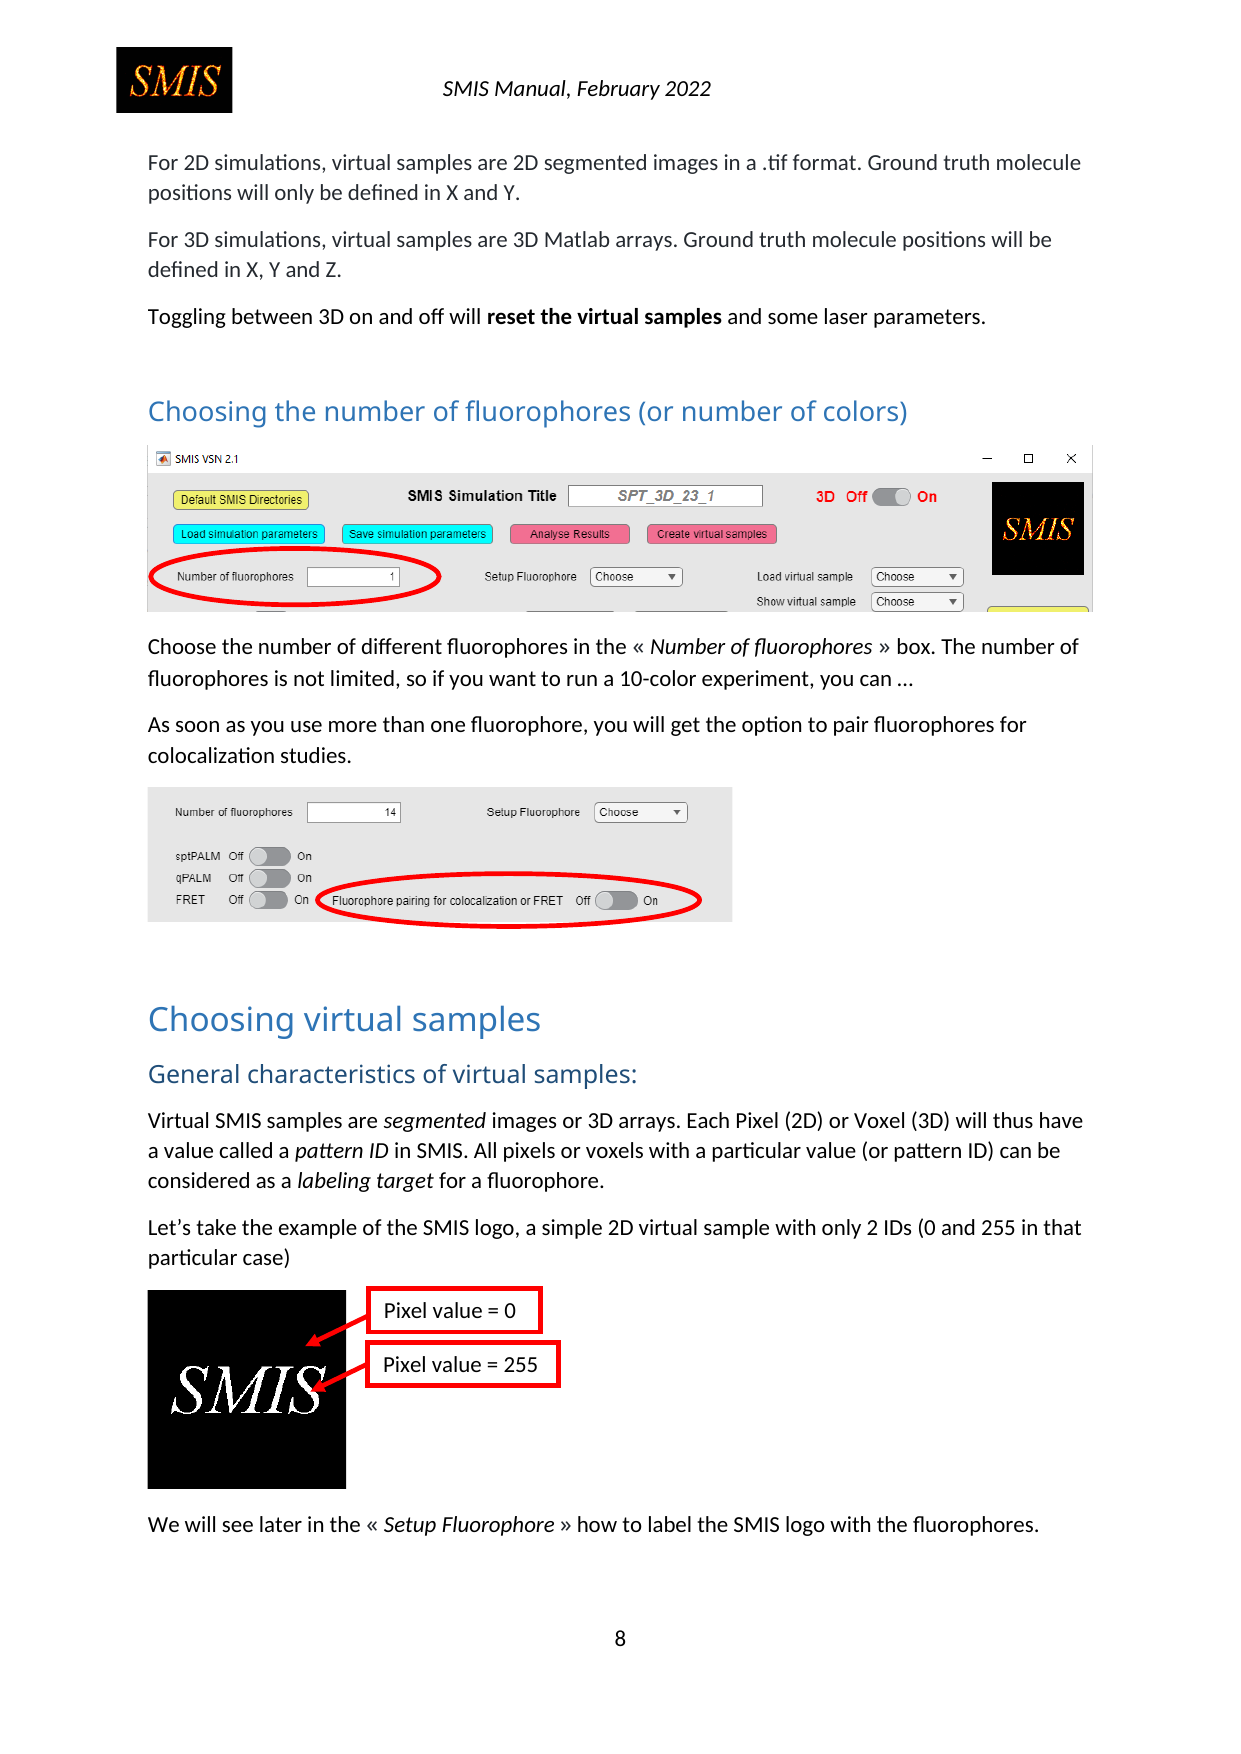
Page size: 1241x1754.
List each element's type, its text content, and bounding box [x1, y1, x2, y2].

text As soon as you use more than one fluorophore, you will get the option to pair fluorophores for colocalization studies. [148, 711, 1093, 769]
text We will see later in the « Setup Fluorophore » how to label the SMIS logo with the fluorophores. [148, 1508, 1093, 1539]
subtitle Choosing the number of fluorophores (or number of colors) [148, 393, 1093, 429]
text For 2D simulations, virtual samples are 2D segmented images in a .tif format. Ground truth molecule positions will only be defined in X and Y. [148, 148, 1093, 206]
picture [116, 47, 233, 113]
subtitle Choosing virtual samples [148, 995, 1093, 1041]
picture [147, 445, 1093, 612]
text Toggling between 3D on and off will reset the virtual samples and some laser parameters. [148, 302, 1093, 330]
text Virtual SMIS samples are segmented images or 3D arrays. Each Pixel (2D) or Voxel (3D) will thus have a value called a pattern ID in SMIS. All pixels or voxels with a particular value (or pattern ID) can be considered as a labeling target for a fluorophore. [148, 1106, 1093, 1194]
text Let’s take the example of the SMIS logo, a simple 2D virtual sample with only 2 IDs (0 and 255 in that particular case) [148, 1213, 1093, 1272]
subtitle General characteristics of virtual samples: [148, 1057, 1093, 1091]
text Choose the number of different fluorophores in the « Number of fluorophores » box. The number of fluorophores is not limited, so if you want to run a 10-color experiment, you can … [148, 630, 1093, 692]
picture [147, 787, 733, 922]
text For 3D simulations, virtual samples are 3D Matlab arrays. Ground truth molecule positions will be defined in X, Y and Z. [148, 225, 1093, 283]
picture [147, 1290, 347, 1489]
picture [321, 876, 696, 922]
